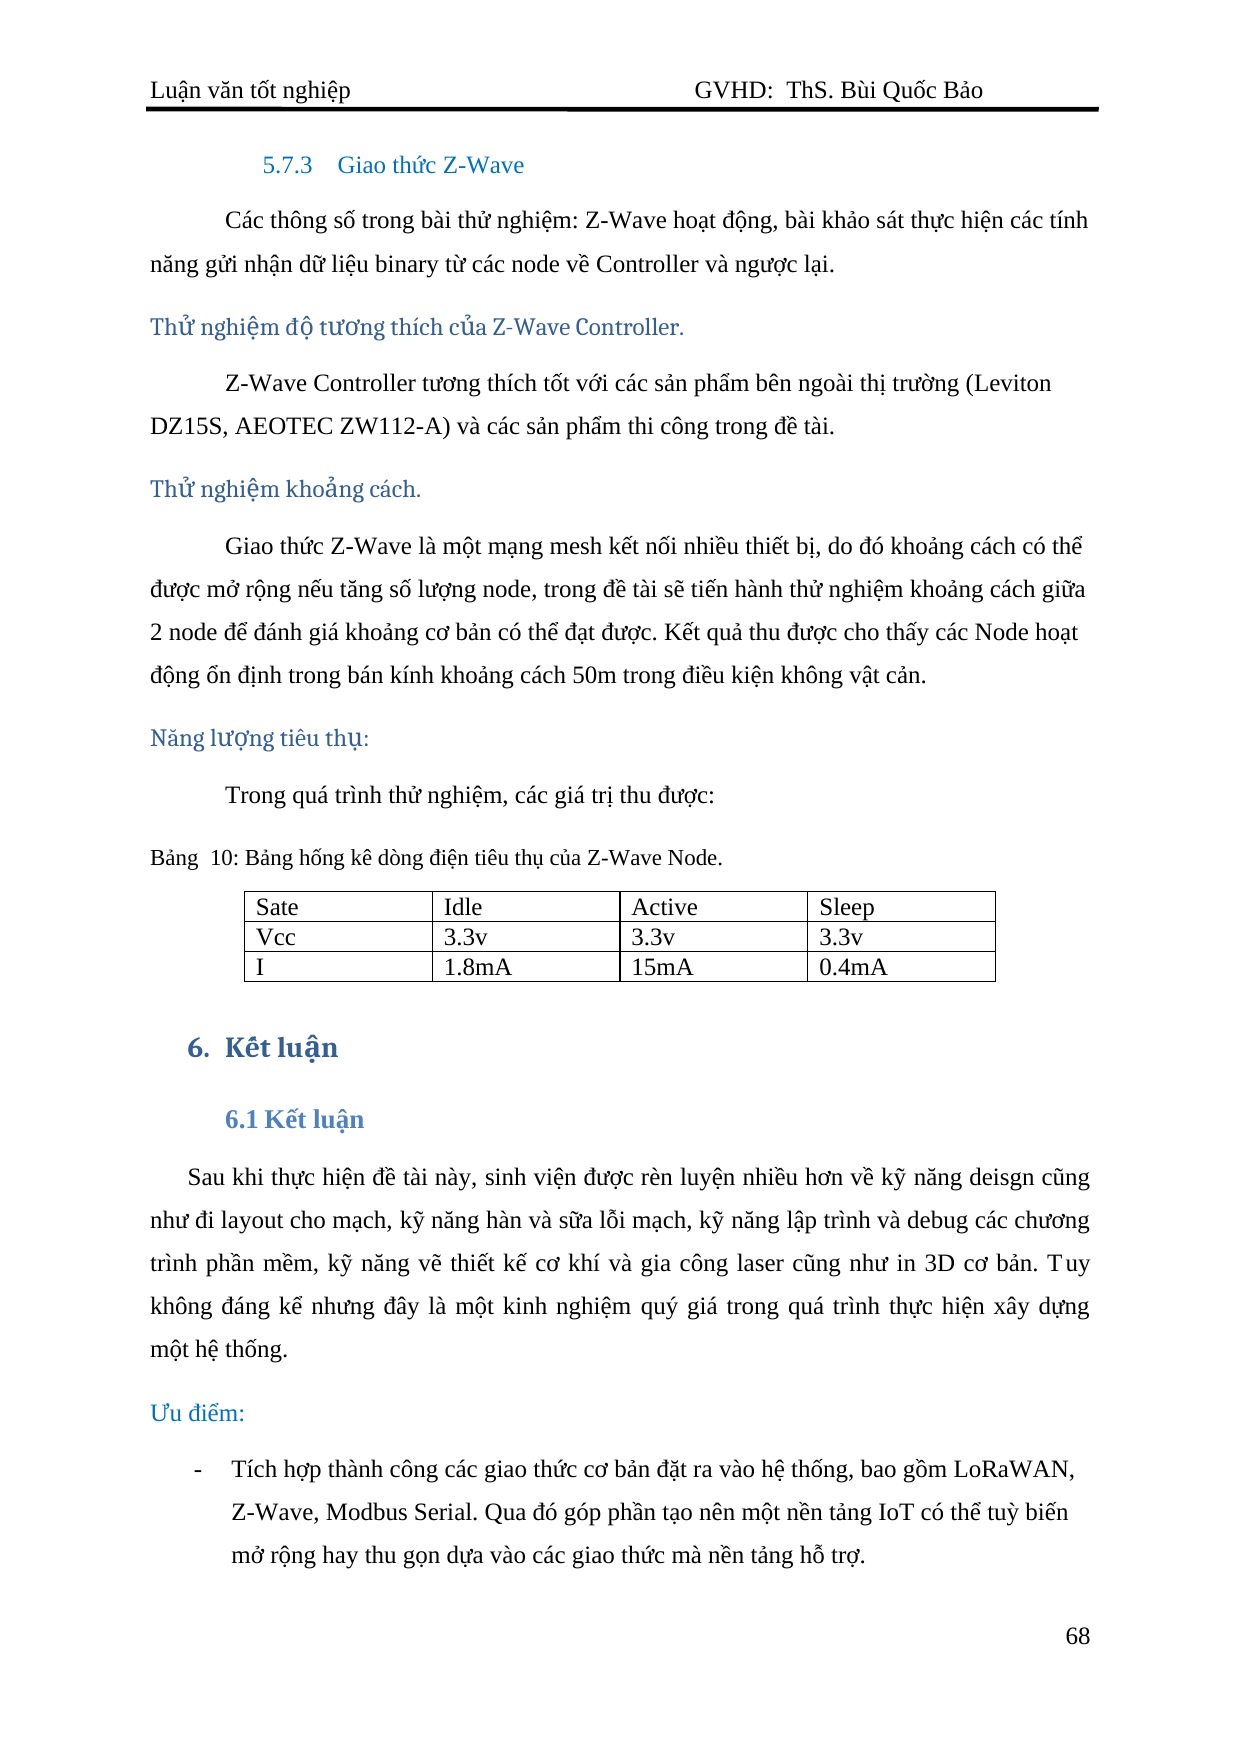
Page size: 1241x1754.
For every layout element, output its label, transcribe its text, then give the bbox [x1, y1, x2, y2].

text Z-Wave Controller tương thích tốt với các sản phẩm bên ngoài thị trường (Leviton DZ15S, AEOTEC ZW112-A) và các sản phẩm thi công trong đề tài. [150, 368, 1090, 440]
table_cell 3.3v [433, 922, 619, 951]
table_header Sate [245, 892, 432, 921]
text Các thông số trong bài thử nghiệm: Z-Wave hoạt động, bài khảo sát thực hiện các tính năng gửi nhận dữ liệu binary từ các node về Controller và ngược lại. [150, 206, 1090, 277]
subtitle Ưu điểm: [150, 1398, 1090, 1427]
subtitle Thử nghiệm độ tương thích của Z-Wave Controller. [150, 313, 1090, 341]
table_cell I [245, 952, 432, 981]
table_cell 1.8mA [433, 952, 619, 981]
subtitle Thử nghiệm khoảng cách. [150, 475, 1090, 504]
subtitle Năng lượng tiêu thụ: [150, 724, 1090, 753]
table_header Idle [433, 892, 619, 921]
text Giao thức Z-Wave là một mạng mesh kết nối nhiều thiết bị, do đó khoảng cách có thể được mở rộng nếu tăng số lượng node, trong đề tài sẽ tiến hành thử nghiệm khoảng cách giữa 2 node để đánh giá khoảng cơ bản có thể đạt được. Kết quả thu được cho thấy các Node hoạt động ổn định trong bán kính khoảng cách 50m trong điều kiện không vật cản. [150, 531, 1090, 689]
subtitle Giao thức Z-Wave [262, 150, 1090, 179]
text Bảng 10: Bảng hống kê dòng điện tiêu thụ của Z-Wave Node. [150, 844, 1090, 870]
table_cell 3.3v [621, 922, 807, 951]
subtitle Kết luận [225, 1103, 1090, 1134]
text Sau khi thực hiện đề tài này, sinh viện được rèn luyện nhiều hơn về kỹ năng deisgn cũng như đi layout cho mạch, kỹ năng hàn và sữa lỗi mạch, kỹ năng lập trình và debug các chương trình phần mềm, kỹ năng vẽ thiết kế cơ khí và gia công laser cũng như in 3D cơ bản. Tuy không đáng kể nhưng đây là một kinh nghiệm quý giá trong quá trình thực hiện xây dựng một hệ thống. [150, 1162, 1090, 1363]
table_cell 15mA [621, 952, 807, 981]
table_header Sleep [808, 892, 995, 921]
table_cell 3.3v [808, 922, 995, 951]
table_cell 0.4mA [808, 952, 995, 981]
subtitle Kết luận [187, 1032, 1090, 1065]
list Tích hợp thành công các giao thức cơ bản đặt ra vào hệ thống, bao gồm LoRaWAN, Z-Wave, Modbus Serial. Qua đó góp phần tạo nên một nền tảng IoT có thể tuỳ biến mở rộng hay thu gọn dựa vào các giao thức mà nền tảng hỗ trợ. [194, 1454, 1090, 1569]
table_cell Vcc [245, 922, 432, 951]
text Trong quá trình thử nghiệm, các giá trị thu được: [150, 780, 1090, 809]
table_header Active [621, 892, 807, 921]
